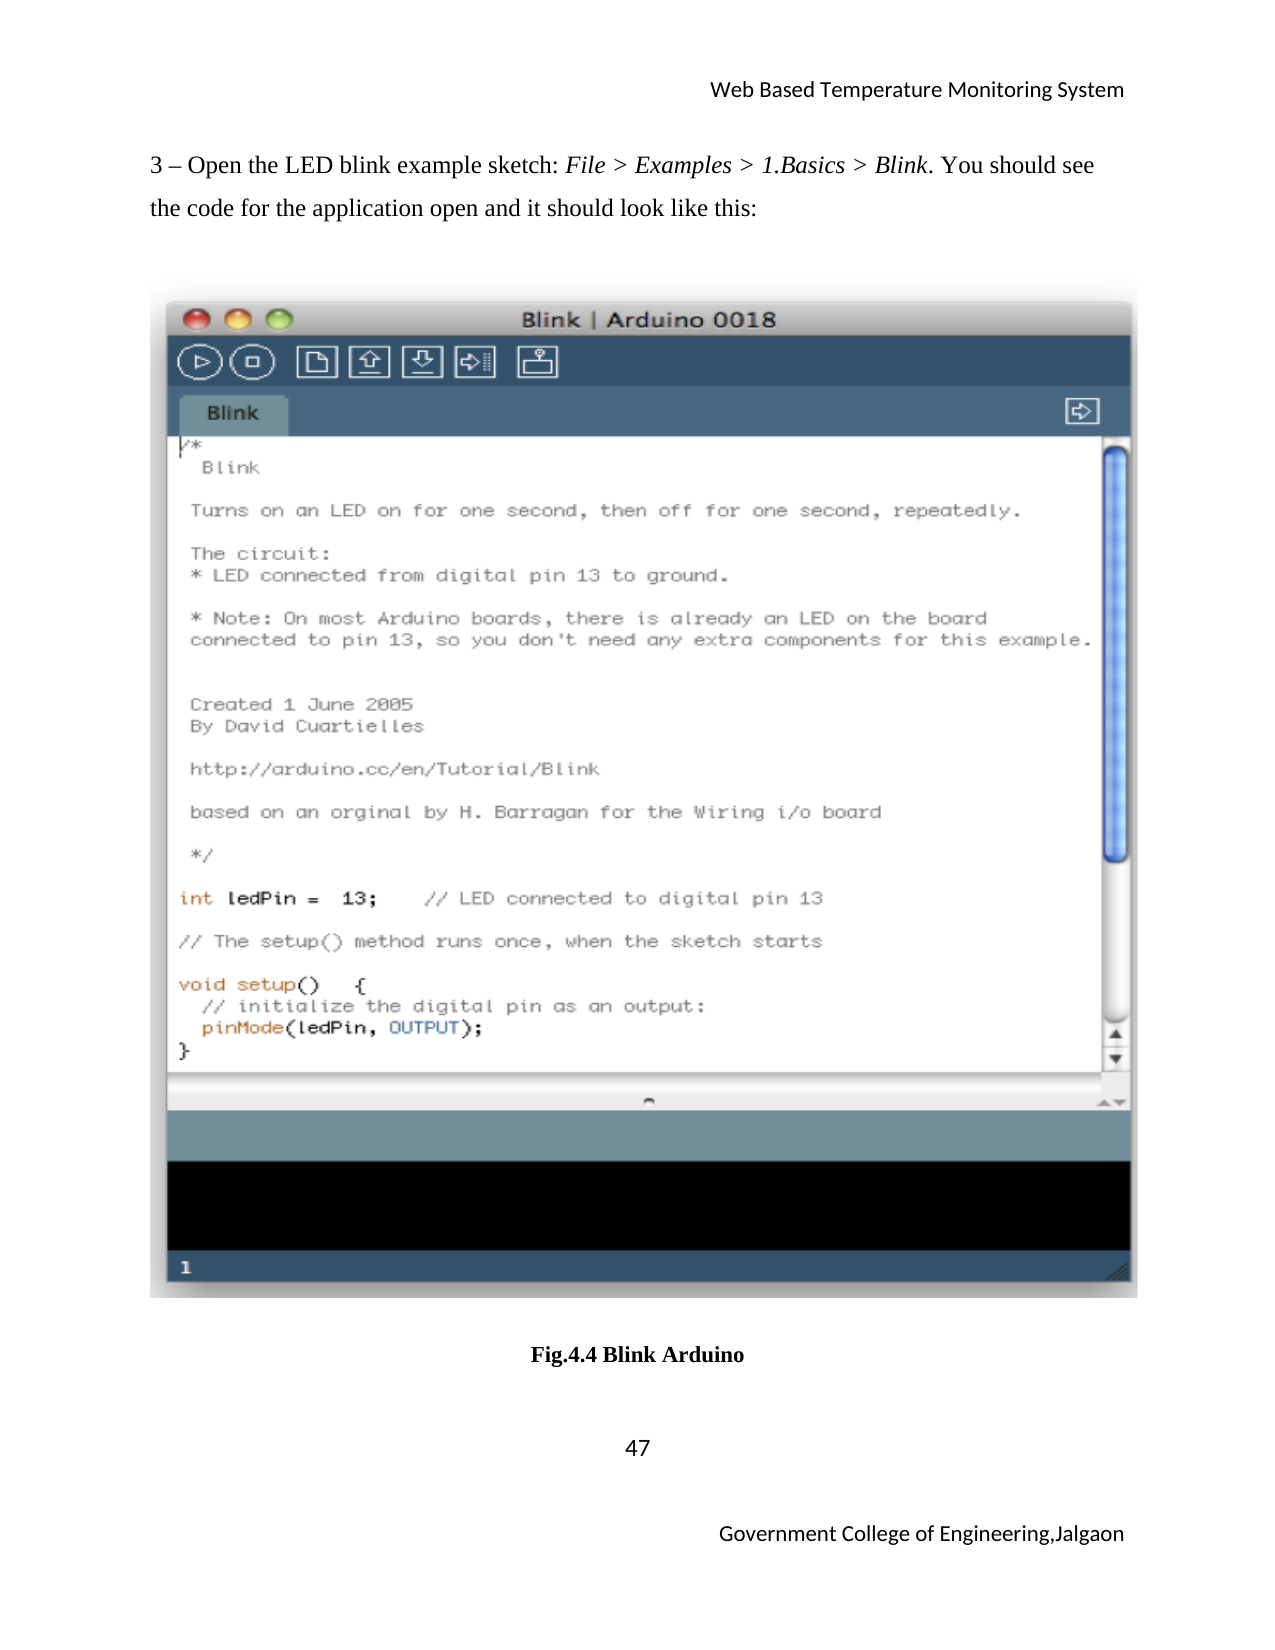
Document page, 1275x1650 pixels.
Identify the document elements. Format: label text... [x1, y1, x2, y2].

text Fig.4.4 Blink Arduino [150, 1341, 1125, 1367]
picture [150, 265, 1138, 1298]
text 3 – Open the LED blink example sketch: File > Examples > 1.Basics > Blink. You should see the code for the application open and it should look like this: [150, 150, 1125, 222]
